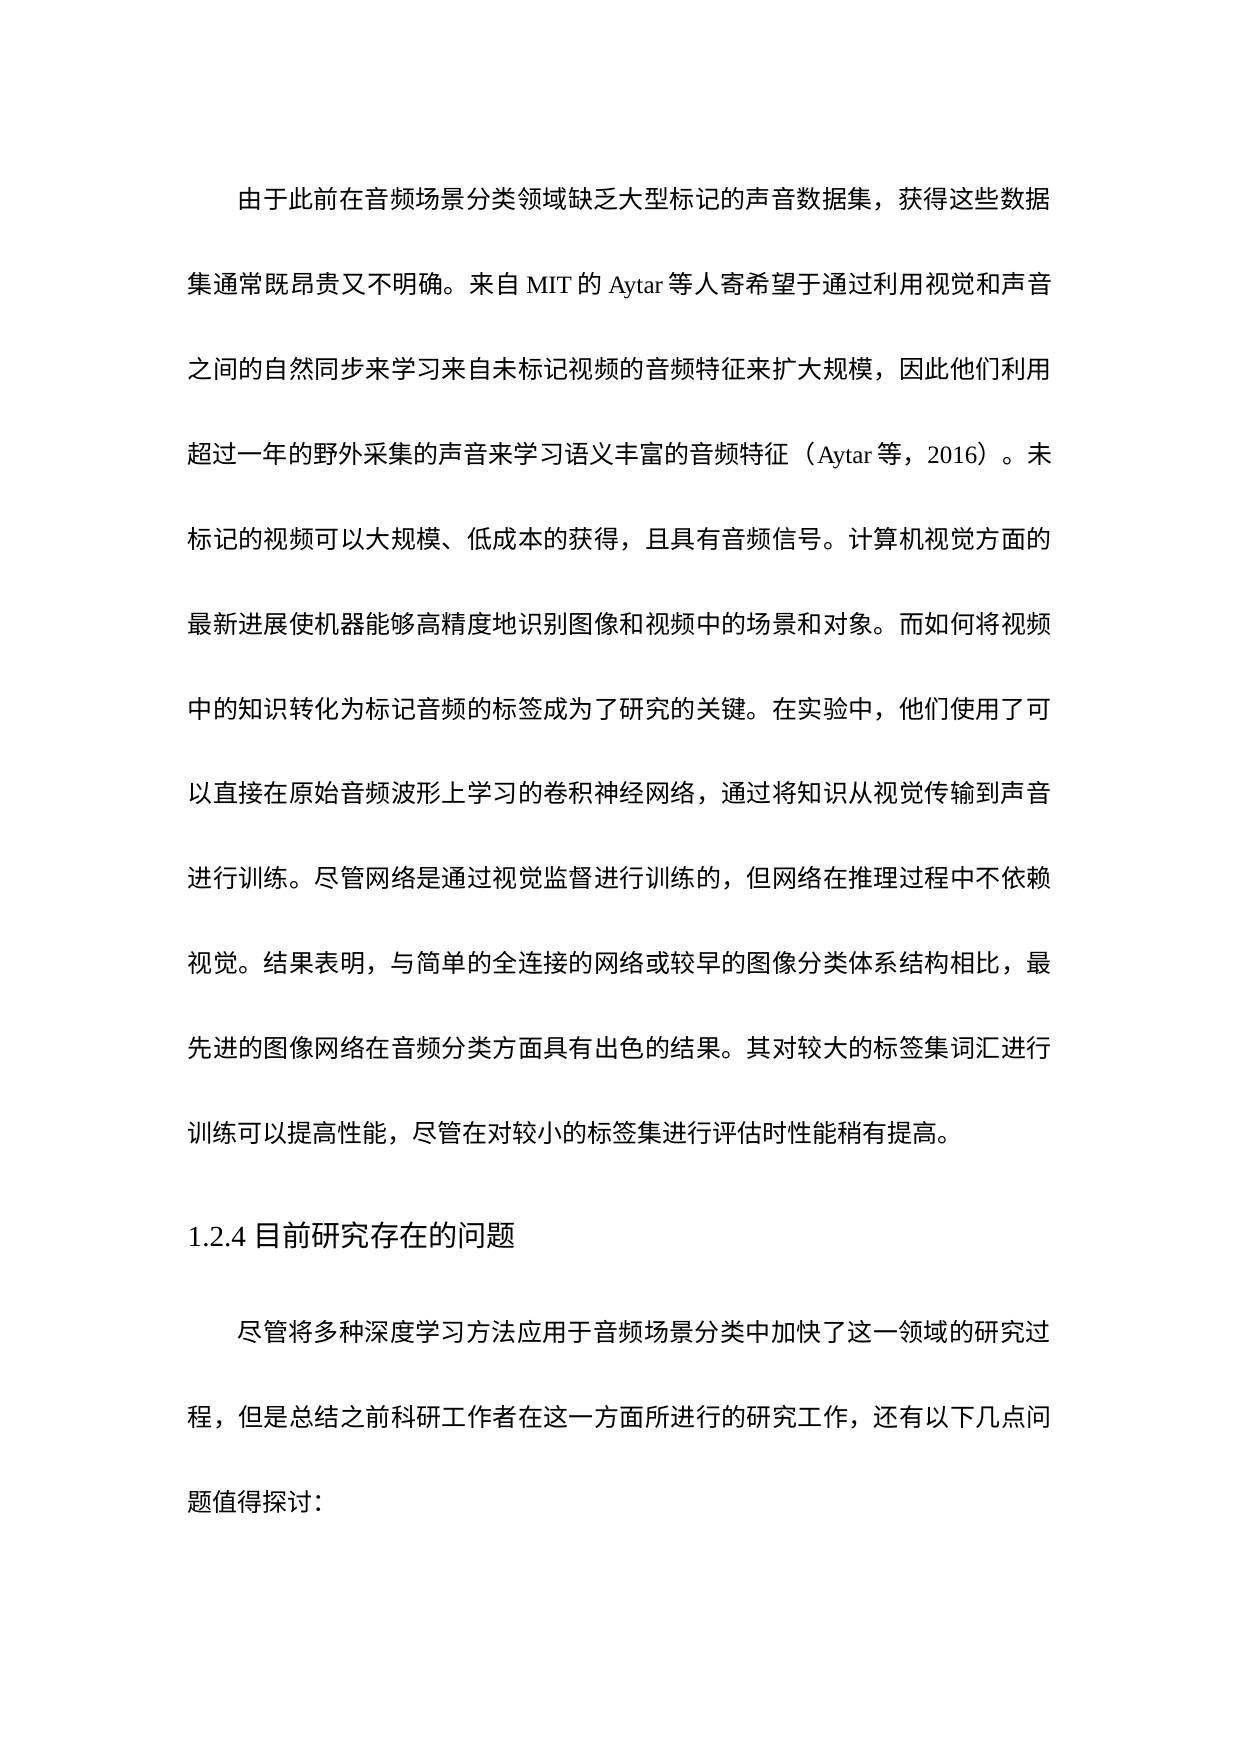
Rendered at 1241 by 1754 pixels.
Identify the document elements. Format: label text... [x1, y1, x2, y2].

text 尽管将多种深度学习方法应用于音频场景分类中加快了这一领域的研究过程，但是总结之前科研工作者在这一方面所进行的研究工作，还有以下几点问题值得探讨： [187, 1297, 1053, 1534]
text 由于此前在音频场景分类领域缺乏大型标记的声音数据集，获得这些数据集通常既昂贵又不明确。来自MIT的Aytar等人寄希望于通过利用视觉和声音之间的自然同步来学习来自未标记视频的音频特征来扩大规模，因此他们利用超过一年的野外采集的声音来学习语义丰富的音频特征（Aytar等，2016）。未标记的视频可以大规模、低成本的获得，且具有音频信号。计算机视觉方面的最新进展使机器能够高精度地识别图像和视频中的场景和对象。而如何将视频中的知识转化为标记音频的标签成为了研究的关键。在实验中，他们使用了可以直接在原始音频波形上学习的卷积神经网络，通过将知识从视觉传输到声音进行训练。尽管网络是通过视觉监督进行训练的，但网络在推理过程中不依赖视觉。结果表明，与简单的全连接的网络或较早的图像分类体系结构相比，最先进的图像网络在音频分类方面具有出色的结果。其对较大的标签集词汇进行训练可以提高性能，尽管在对较小的标签集进行评估时性能稍有提高。 [187, 164, 1053, 1166]
subtitle 1.2.4 目前研究存在的问题 [187, 1200, 1053, 1268]
